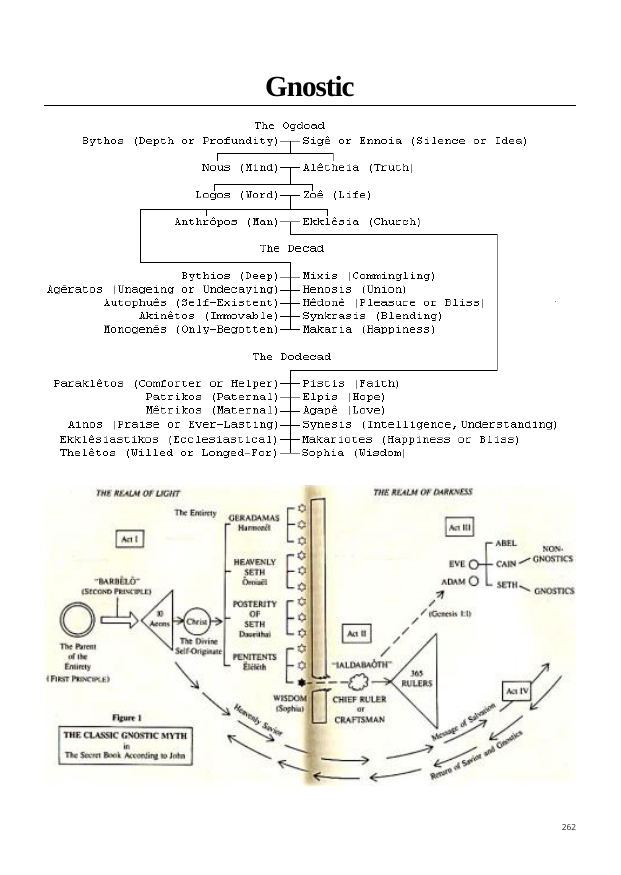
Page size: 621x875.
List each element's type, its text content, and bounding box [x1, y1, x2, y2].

subtitle Gnostic [44, 69, 576, 105]
picture [44, 118, 576, 786]
